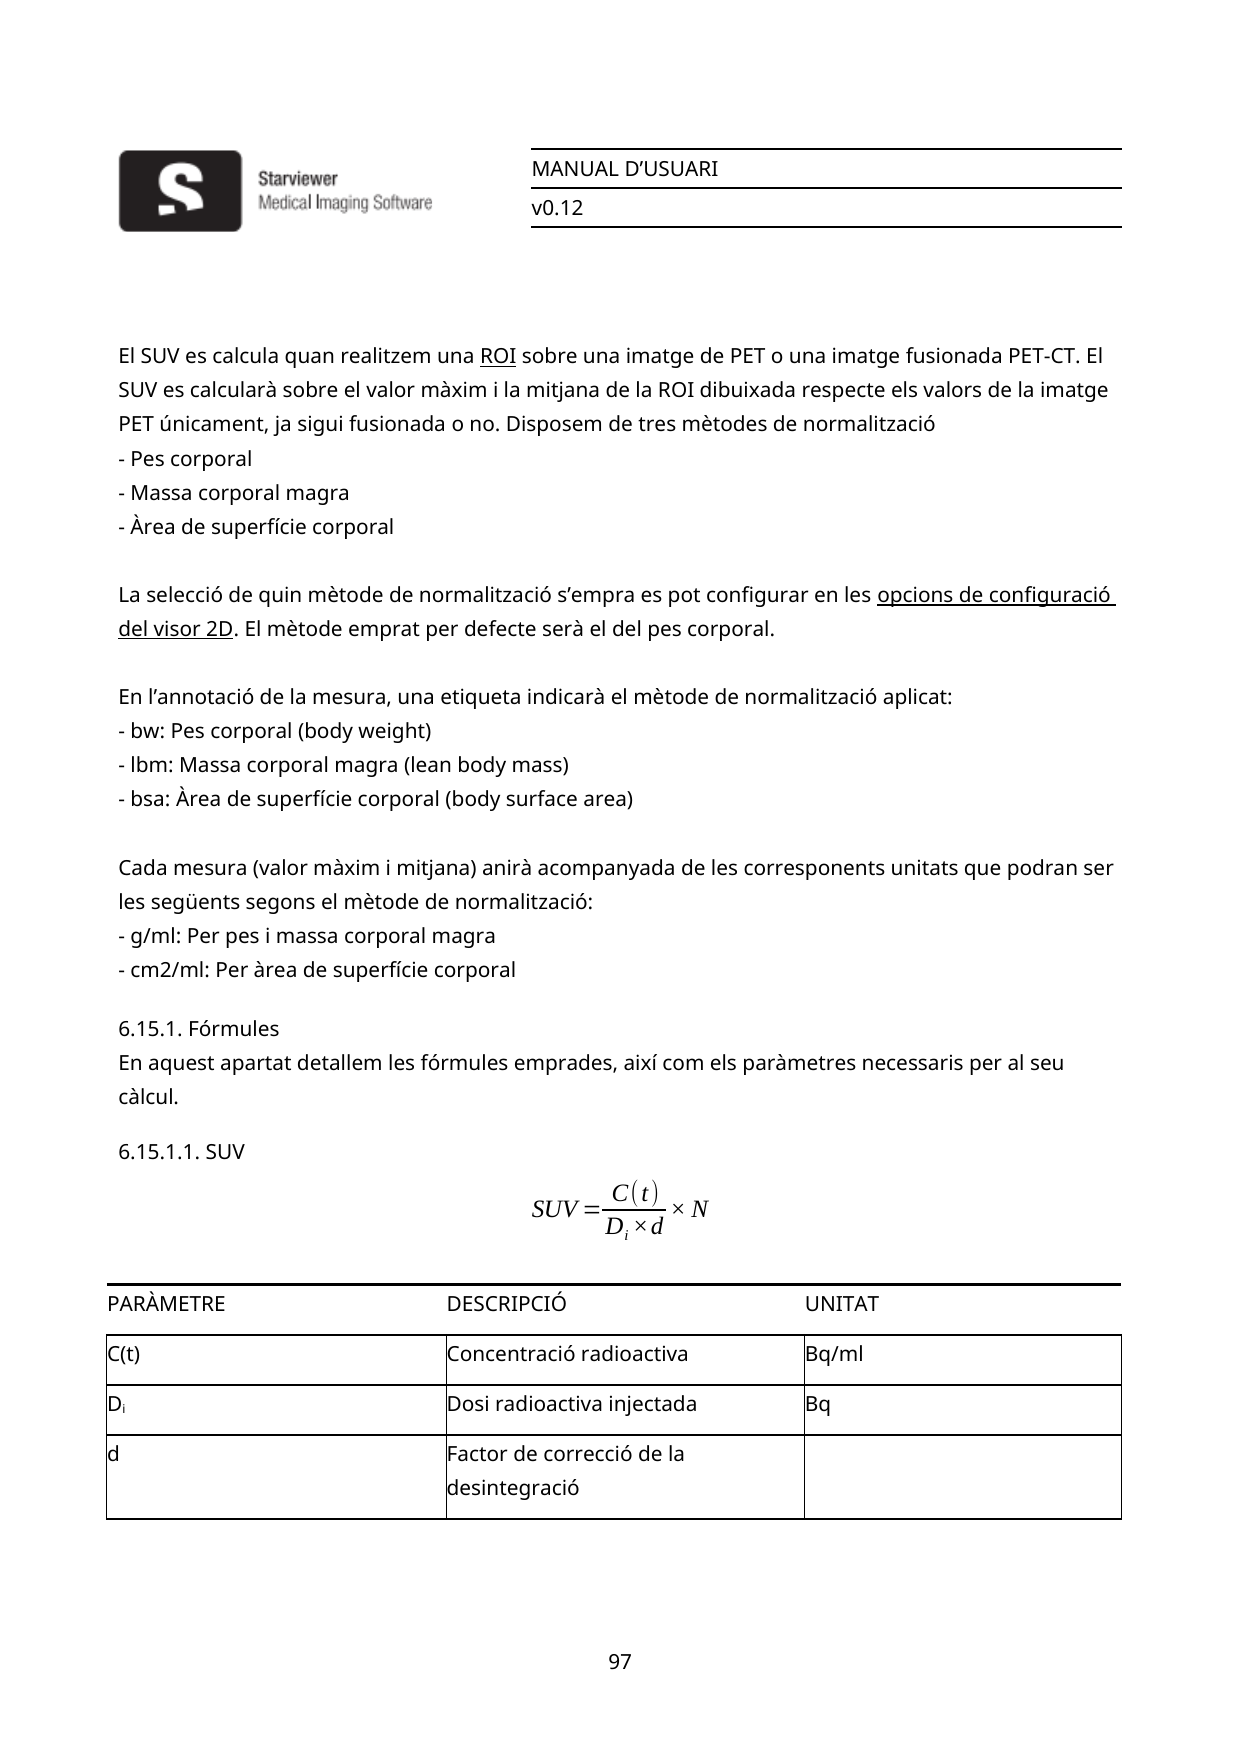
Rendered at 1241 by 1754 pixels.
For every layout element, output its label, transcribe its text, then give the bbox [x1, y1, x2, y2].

text - Massa corporal magra [118, 478, 1122, 506]
table_header Paràmetre [107, 1286, 446, 1334]
text En aquest apartat detallem les fórmules emprades, així com els paràmetres necessaris per al seu càlcul. [118, 1048, 1122, 1111]
text - g/ml: Per pes i massa corporal magra [118, 921, 1122, 949]
table_cell Dosi radioactiva injectada [447, 1386, 804, 1434]
table_cell Di [107, 1386, 446, 1434]
table_cell Factor de correcció de la desintegració [447, 1436, 804, 1518]
text En l’annotació de la mesura, una etiqueta indicarà el mètode de normalització aplicat: [118, 682, 1122, 711]
text - cm2/ml: Per àrea de superfície corporal [118, 955, 1122, 983]
text - Àrea de superfície corporal [118, 512, 1122, 540]
text - bw: Pes corporal (body weight) [118, 716, 1122, 744]
table_header Unitat [805, 1286, 1121, 1334]
table_cell d [107, 1436, 446, 1518]
subtitle Fórmules [118, 1014, 1122, 1042]
text - bsa: Àrea de superfície corporal (body surface area) [118, 784, 1122, 813]
text La selecció de quin mètode de normalització s’empra es pot configurar en les opcions de configuració del visor 2D. El mètode emprat per defecte serà el del pes corporal. [118, 580, 1122, 642]
text Cada mesura (valor màxim i mitjana) anirà acompanyada de les corresponents unitats que podran ser les següents segons el mètode de normalització: [118, 853, 1122, 915]
table_cell [805, 1436, 1121, 1518]
text El SUV es calcula quan realitzem una ROI sobre una imatge de PET o una imatge fusionada PET-CT. El SUV es calcularà sobre el valor màxim i la mitjana de la ROI dibuixada respecte els valors de la imatge PET únicament, ja sigui fusionada o no. Disposem de tres mètodes de normalització [118, 341, 1122, 438]
table_cell Bq [805, 1386, 1121, 1434]
table_cell C(t) [107, 1336, 446, 1384]
table_cell Bq/ml [805, 1336, 1121, 1384]
table_header descripció [446, 1286, 804, 1334]
text - Pes corporal [118, 444, 1122, 472]
subtitle SUV [118, 1137, 1122, 1166]
text - lbm: Massa corporal magra (lean body mass) [118, 750, 1122, 779]
table_cell Concentració radioactiva [447, 1336, 804, 1384]
